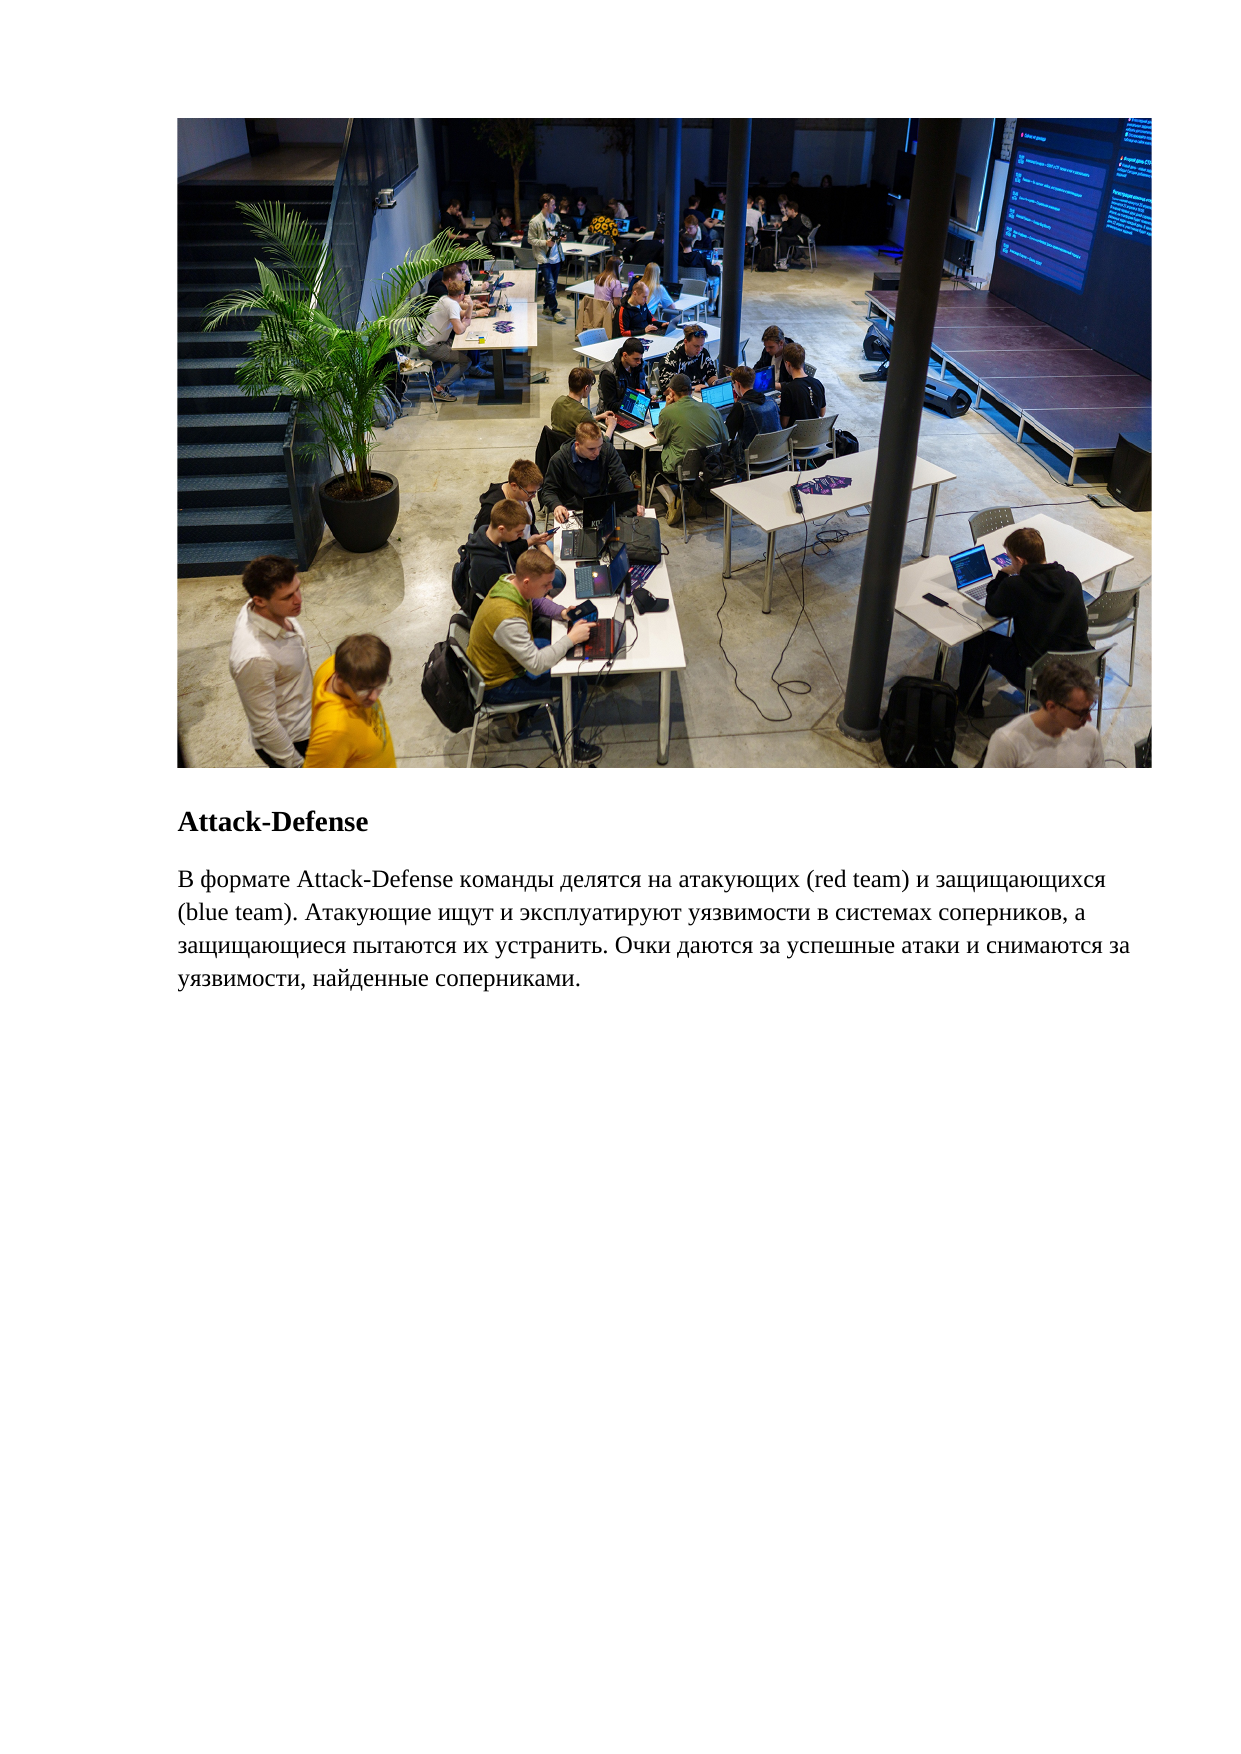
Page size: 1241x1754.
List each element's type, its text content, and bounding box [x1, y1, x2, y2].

subtitle Attack-Defense [177, 804, 1152, 838]
text В формате Attack-Defense команды делятся на атакующих (red team) и защищающихся (blue team). Атакующие ищут и эксплуатируют уязвимости в системах соперников, а защищающиеся пытаются их устранить. Очки даются за успешные атаки и снимаются за уязвимости, найденные соперниками. [177, 864, 1152, 992]
picture [177, 118, 1152, 768]
